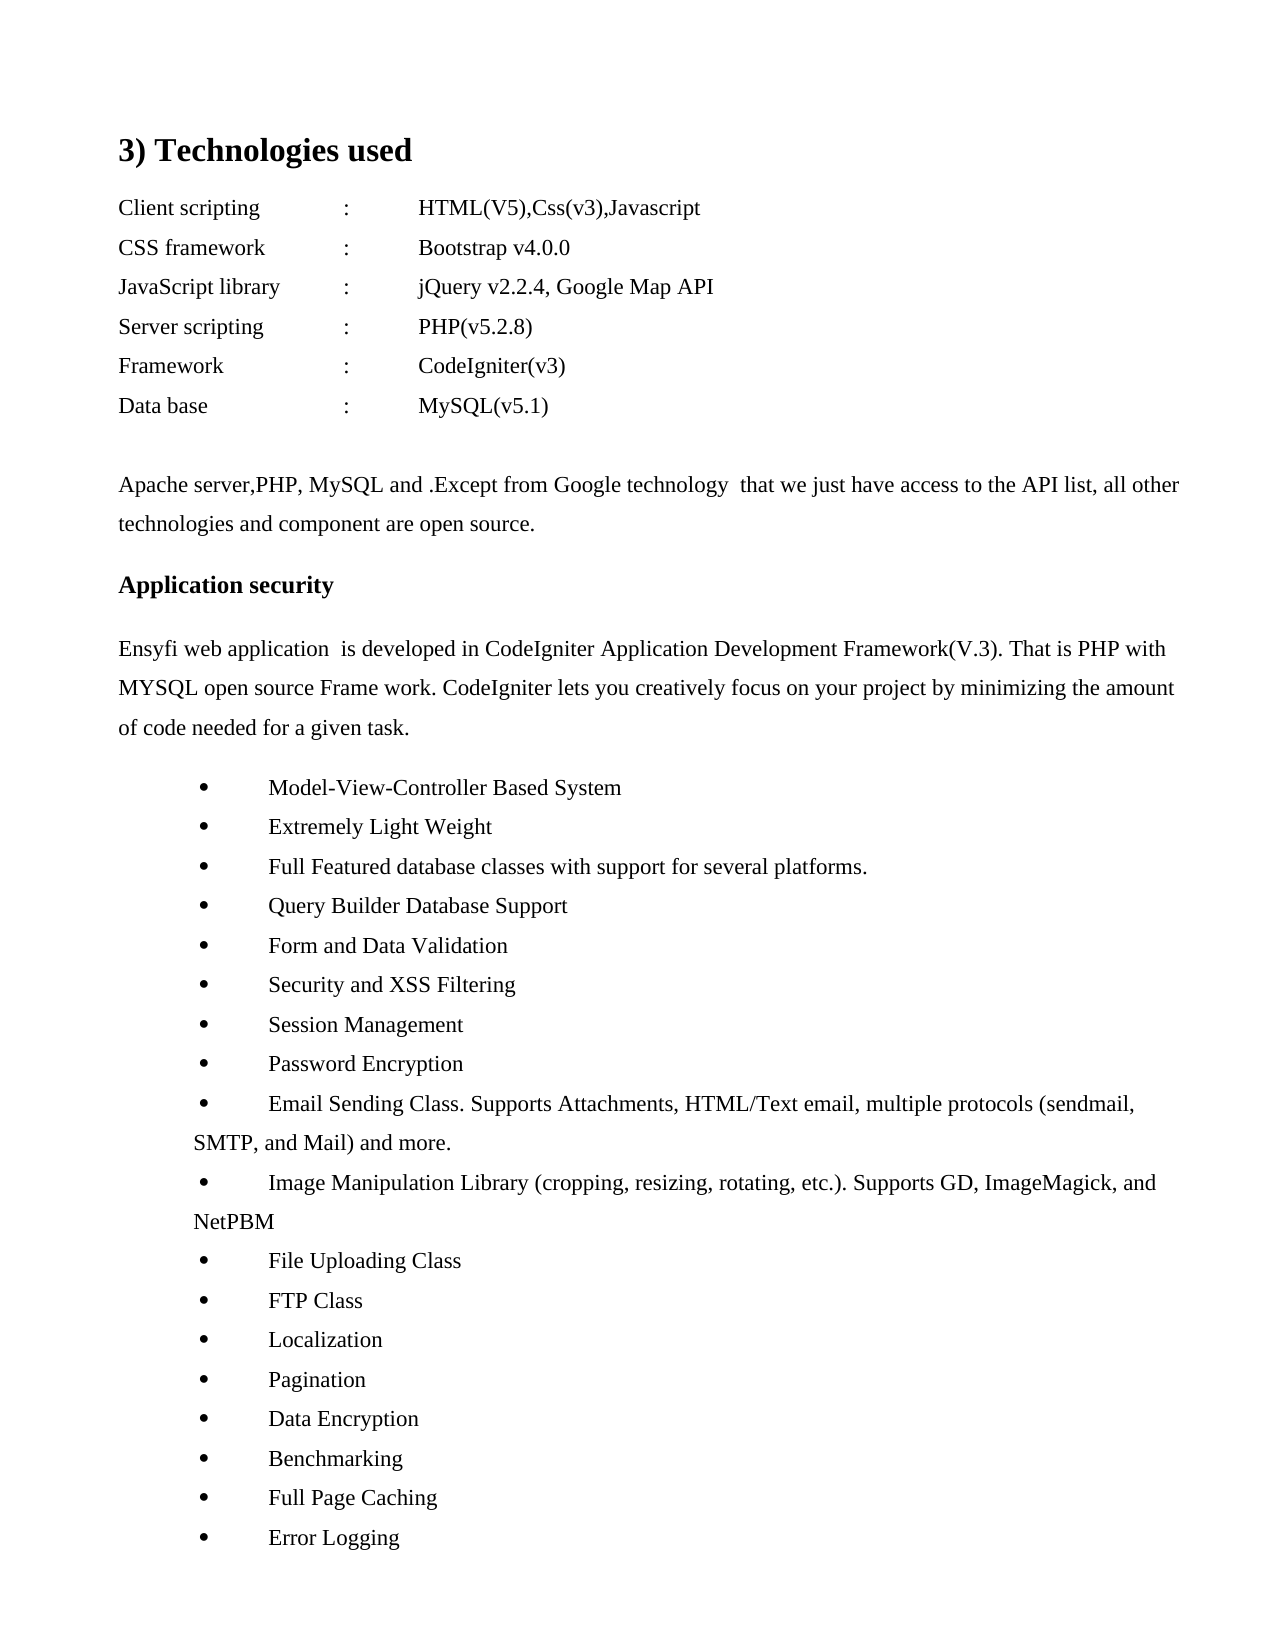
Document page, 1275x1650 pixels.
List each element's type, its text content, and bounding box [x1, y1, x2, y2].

list Extremely Light Weight [193, 813, 1181, 840]
text Client scripting : HTML(V5),Css(v3),Javascript [118, 194, 1181, 221]
text Ensyfi web application is developed in CodeIgniter Application Development Framework(V.3). That is PHP with MYSQL open source Frame work. CodeIgniter lets you creatively focus on your project by minimizing the amount of code needed for a given task. [118, 634, 1181, 740]
subtitle 3) Technologies used [118, 131, 1181, 169]
list Pagination [193, 1366, 1181, 1392]
text Apache server,PHP, MySQL and .Except from Google technology that we just have access to the API list, all other technologies and component are open source. [118, 471, 1181, 537]
list Localization [193, 1327, 1181, 1353]
list Email Sending Class. Supports Attachments, HTML/Text email, multiple protocols (sendmail, SMTP, and Mail) and more. [193, 1090, 1181, 1156]
list Full Page Caching [193, 1484, 1181, 1511]
text Framework : CodeIgniter(v3) [118, 352, 1181, 379]
list Model-View-Controller Based System [193, 774, 1181, 800]
list Security and XSS Filtering [193, 971, 1181, 998]
text Application security [118, 571, 1181, 599]
list Benchmarking [193, 1445, 1181, 1471]
list Form and Data Validation [193, 932, 1181, 958]
list FTP Class [193, 1287, 1181, 1313]
list Full Featured database classes with support for several platforms. [193, 853, 1181, 879]
list Query Builder Database Support [193, 892, 1181, 919]
text Server scripting : PHP(v5.2.8) [118, 313, 1181, 339]
list Image Manipulation Library (cropping, resizing, rotating, etc.). Supports GD, ImageMagick, and NetPBM [193, 1169, 1181, 1234]
text Data base : MySQL(v5.1) [118, 392, 1181, 418]
text CSS framework : Bootstrap v4.0.0 [118, 234, 1181, 260]
list File Uploading Class [193, 1248, 1181, 1274]
list Error Logging [193, 1524, 1181, 1550]
text JavaScript library : jQuery v2.2.4, Google Map API [118, 273, 1181, 300]
list Session Management [193, 1011, 1181, 1037]
list Password Encryption [193, 1050, 1181, 1077]
list Data Encryption [193, 1406, 1181, 1432]
